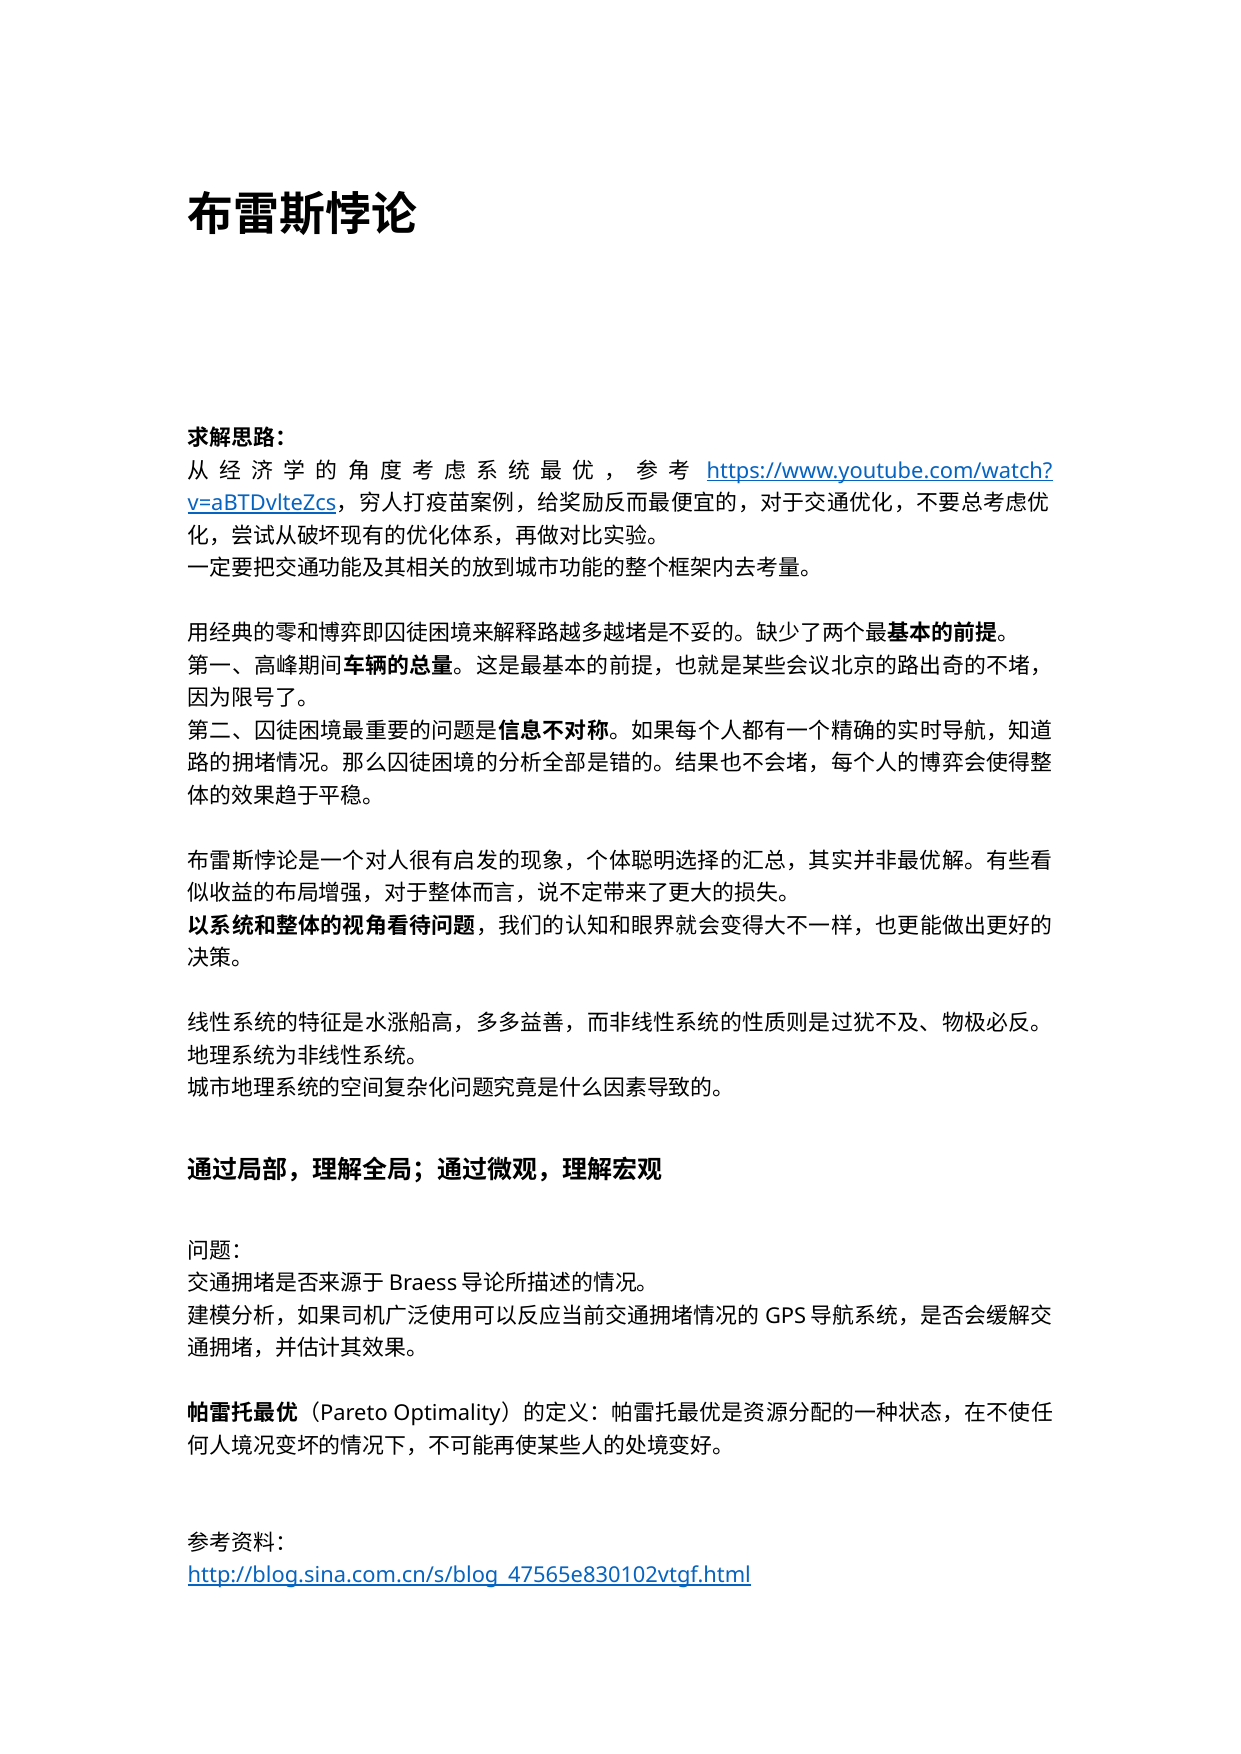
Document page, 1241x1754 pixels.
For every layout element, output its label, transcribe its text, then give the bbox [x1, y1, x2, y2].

text 建模分析，如果司机广泛使用可以反应当前交通拥堵情况的GPS导航系统，是否会缓解交通拥堵，并估计其效果。 [187, 1297, 1053, 1362]
text 帕雷托最优（Pareto Optimality）的定义：帕雷托最优是资源分配的一种状态，在不使任何人境况变坏的情况下，不可能再使某些人的处境变好。 [187, 1395, 1053, 1460]
text 线性系统的特征是水涨船高，多多益善，而非线性系统的性质则是过犹不及、物极必反。地理系统为非线性系统。 [187, 1005, 1053, 1070]
text 通过局部，理解全局；通过微观，理解宏观 [187, 1135, 1053, 1200]
text 一定要把交通功能及其相关的放到城市功能的整个框架内去考量。 [187, 550, 1053, 582]
text http://blog.sina.com.cn/s/blog_47565e830102vtgf.html [187, 1557, 1053, 1590]
text 城市地理系统的空间复杂化问题究竟是什么因素导致的。 [187, 1070, 1053, 1102]
text 求解思路： 从经济学的角度考虑系统最优，参考https://www.youtube.com/watch?v=aBTDvlteZcs，穷人打疫苗案例，给奖励反而最便宜的，对于交通优化，不要总考虑优化，尝试从破坏现有的优化体系，再做对比实验。 [187, 420, 1053, 550]
text 交通拥堵是否来源于Braess导论所描述的情况。 [187, 1265, 1053, 1297]
text 参考资料： [187, 1525, 1053, 1557]
text 第二、囚徒困境最重要的问题是信息不对称。如果每个人都有一个精确的实时导航，知道路的拥堵情况。那么囚徒困境的分析全部是错的。结果也不会堵，每个人的博弈会使得整体的效果趋于平稳。 [187, 712, 1053, 810]
text 布雷斯悖论是一个对人很有启发的现象，个体聪明选择的汇总，其实并非最优解。有些看似收益的布局增强，对于整体而言，说不定带来了更大的损失。 [187, 842, 1053, 907]
text 问题： [187, 1232, 1053, 1265]
text 第一、高峰期间车辆的总量。这是最基本的前提，也就是某些会议北京的路出奇的不堵，因为限号了。 [187, 647, 1053, 712]
text 用经典的零和博弈即囚徒困境来解释路越多越堵是不妥的。缺少了两个最基本的前提。 [187, 615, 1053, 647]
subtitle 布雷斯悖论 [187, 162, 1053, 259]
text 以系统和整体的视角看待问题，我们的认知和眼界就会变得大不一样，也更能做出更好的决策。 [187, 907, 1053, 972]
